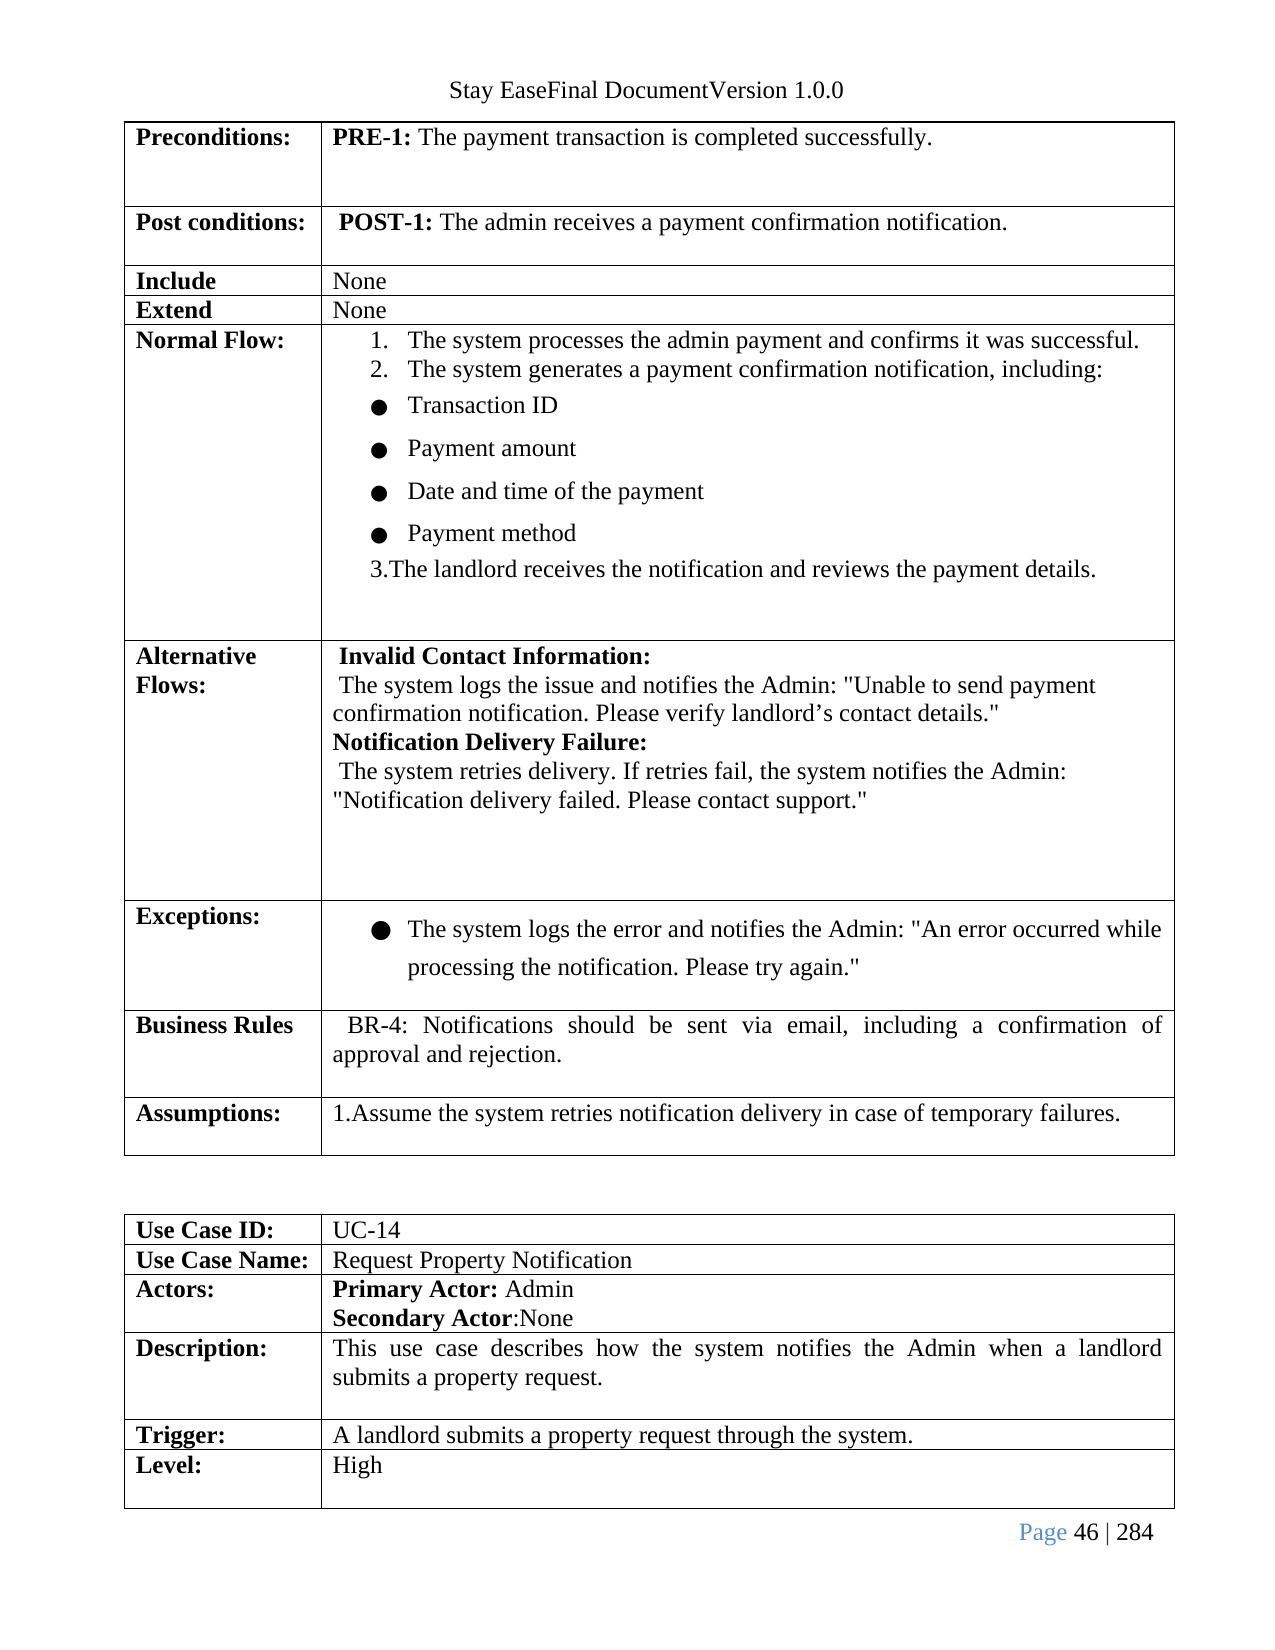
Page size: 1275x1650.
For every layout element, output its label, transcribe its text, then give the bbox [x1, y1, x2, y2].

table_cell Trigger: [125, 1420, 321, 1449]
table_cell Normal Flow: [125, 325, 321, 640]
table_cell Primary Actor: Admin Secondary Actor:None [322, 1275, 1174, 1332]
table_cell Actors: [125, 1275, 321, 1332]
table_cell BR-4: Notifications should be sent via email, including a confirmation of approval and rejection. [322, 1011, 1174, 1097]
table_cell Description: [125, 1333, 321, 1419]
table_cell A landlord submits a property request through the system. [322, 1420, 1174, 1449]
table_cell The system logs the error and notifies the Admin: "An error occurred while processing the notification. Please try again." [322, 901, 1174, 1009]
table_cell Assumptions: [125, 1098, 321, 1155]
table_cell High [322, 1450, 1174, 1508]
table_cell Exceptions: [125, 901, 321, 1009]
table_cell Level: [125, 1450, 321, 1508]
table_cell None [322, 296, 1174, 324]
table_cell This use case describes how the system notifies the Admin when a landlord submits a property request. [322, 1333, 1174, 1419]
table_cell None [322, 266, 1174, 294]
table_cell Use Case Name: [125, 1245, 321, 1273]
table_header UC-14 [322, 1215, 1174, 1244]
table_cell 1.Assume the system retries notification delivery in case of temporary failures. [322, 1098, 1174, 1155]
table_cell Post conditions: [125, 207, 321, 265]
table_cell The system processes the admin payment and confirms it was successful. The system generates a payment confirmation notification, including: Transaction ID Payment amount Date and time of the payment Payment method 3.The landlord receives the notification and reviews the payment details. [322, 325, 1174, 640]
table_header Use Case ID: [125, 1215, 321, 1244]
table_cell Invalid Contact Information: The system logs the issue and notifies the Admin: "Unable to send payment confirmation notification. Please verify landlord’s contact details." Notification Delivery Failure: The system retries delivery. If retries fail, the system notifies the Admin: "Notification delivery failed. Please contact support." [322, 641, 1174, 900]
table_cell Include [125, 266, 321, 294]
table_cell Alternative Flows: [125, 641, 321, 900]
table_cell Extend [125, 296, 321, 324]
table_cell Request Property Notification [322, 1245, 1174, 1273]
table_cell Business Rules [125, 1011, 321, 1097]
table_cell Preconditions: [125, 123, 321, 206]
table_cell POST-1: The admin receives a payment confirmation notification. [322, 207, 1174, 265]
table_cell PRE-1: The payment transaction is completed successfully. [322, 123, 1174, 206]
